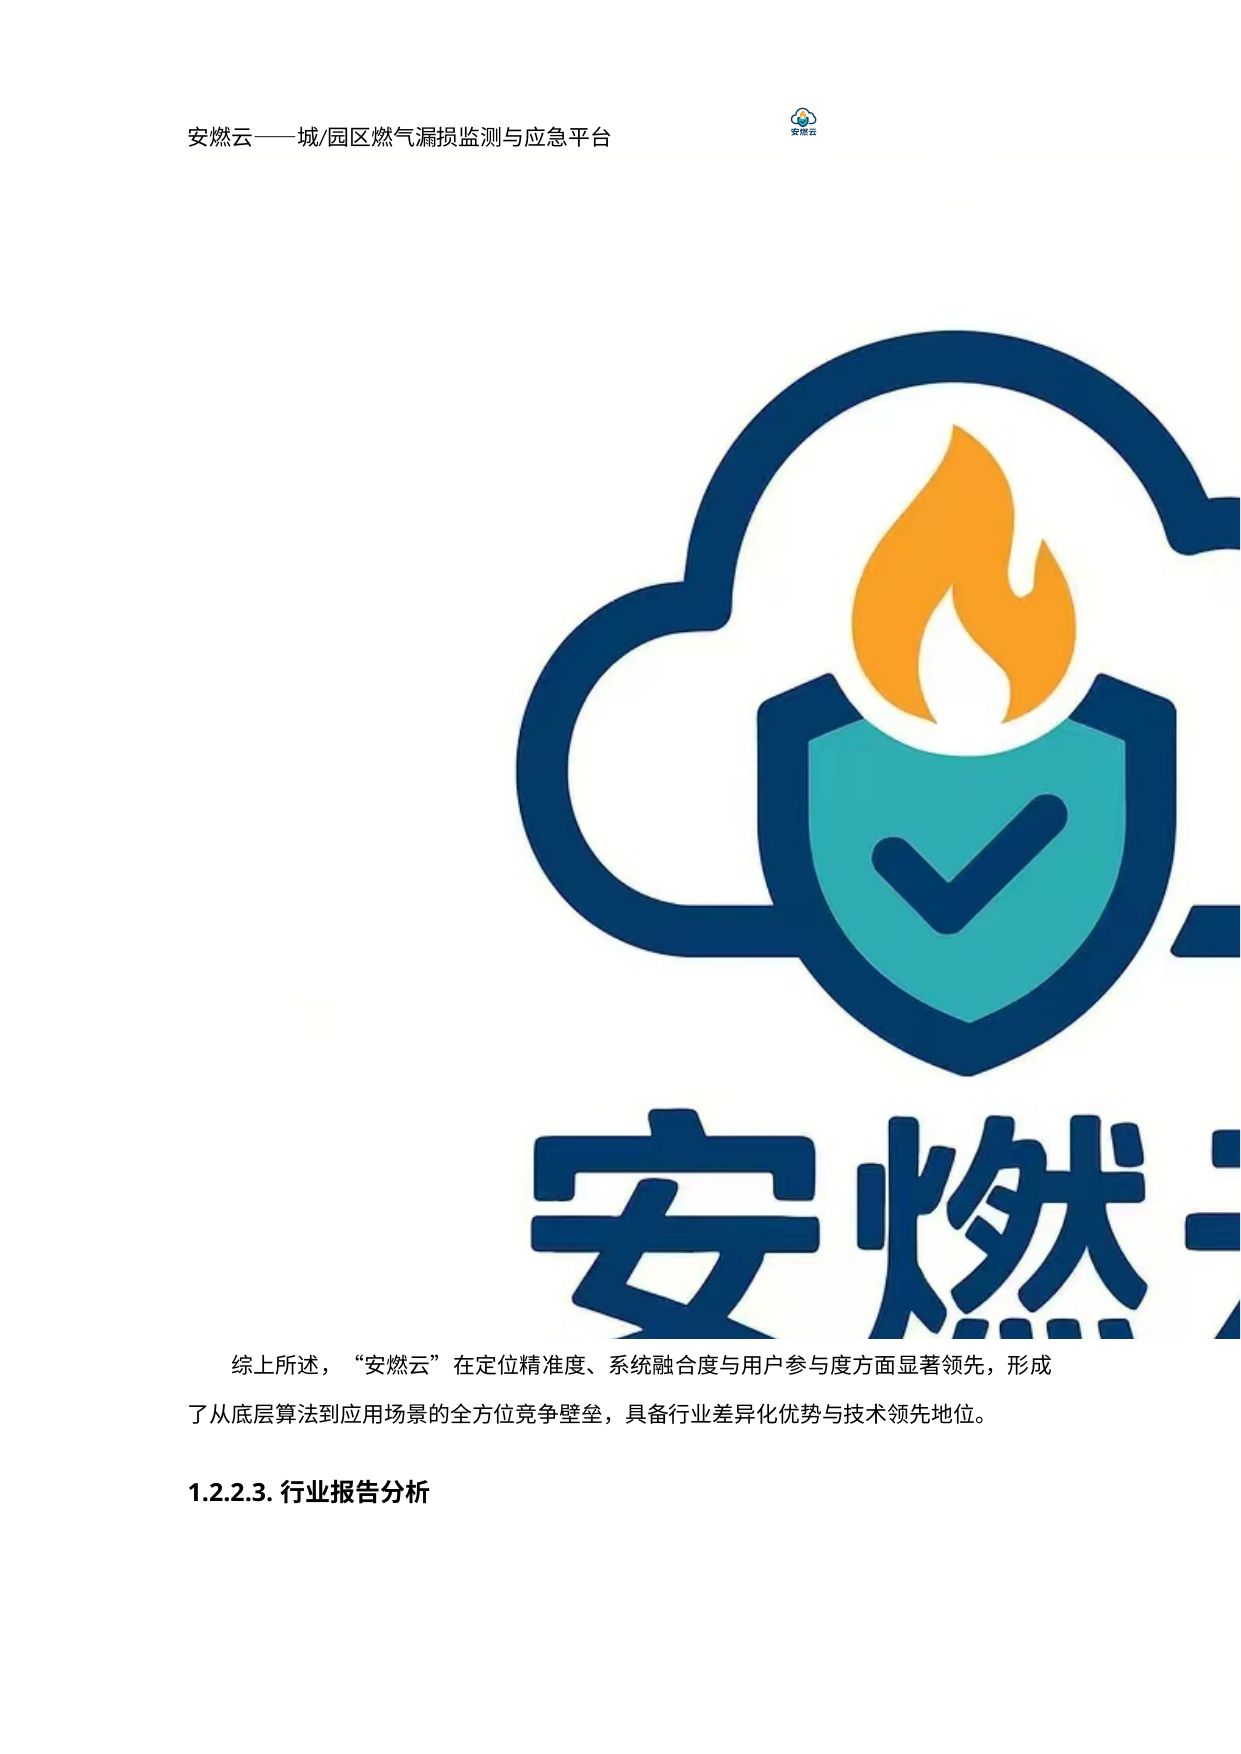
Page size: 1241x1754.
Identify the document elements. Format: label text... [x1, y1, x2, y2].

picture [782, 103, 825, 145]
text 1.2.2.3. 行业报告分析 [187, 1458, 1053, 1523]
text 综上所述，“安燃云”在定位精准度、系统融合度与用户参与度方面显著领先，形成了从底层算法到应用场景的全方位竞争壁垒，具备行业差异化优势与技术领先地位。 [187, 1348, 1053, 1429]
picture [187, 151, 1241, 1339]
